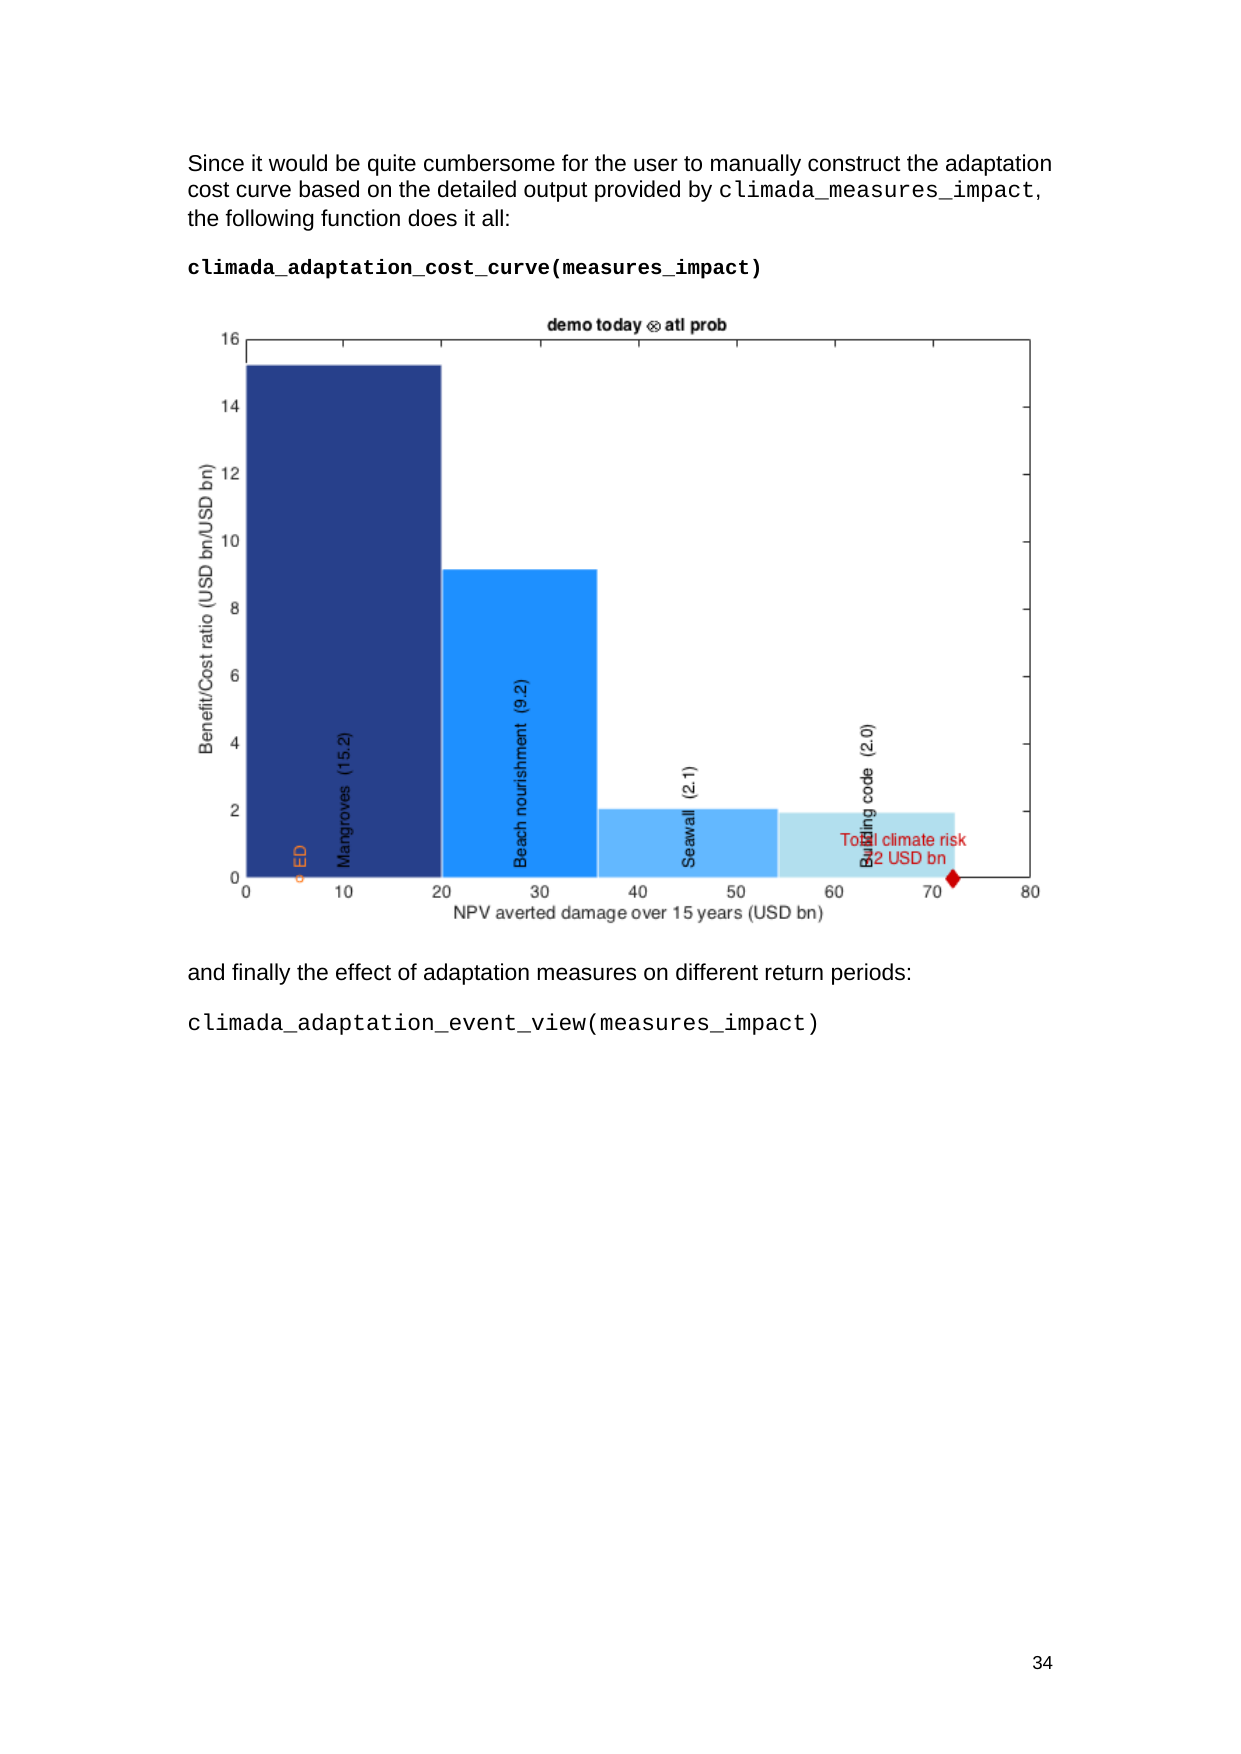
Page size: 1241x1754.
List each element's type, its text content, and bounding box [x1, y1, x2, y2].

text climada_adaptation_event_view(measures_impact) [187, 1011, 1053, 1037]
text and finally the effect of adaptation measures on different return periods: [187, 959, 1053, 985]
picture [187, 307, 1052, 933]
text climada_adaptation_cost_curve(measures_impact) [187, 257, 1053, 281]
text Since it would be quite cumbersome for the user to manually construct the adaptation cost curve based on the detailed output provided by climada_measures_impact, the following function does it all: [187, 150, 1053, 231]
